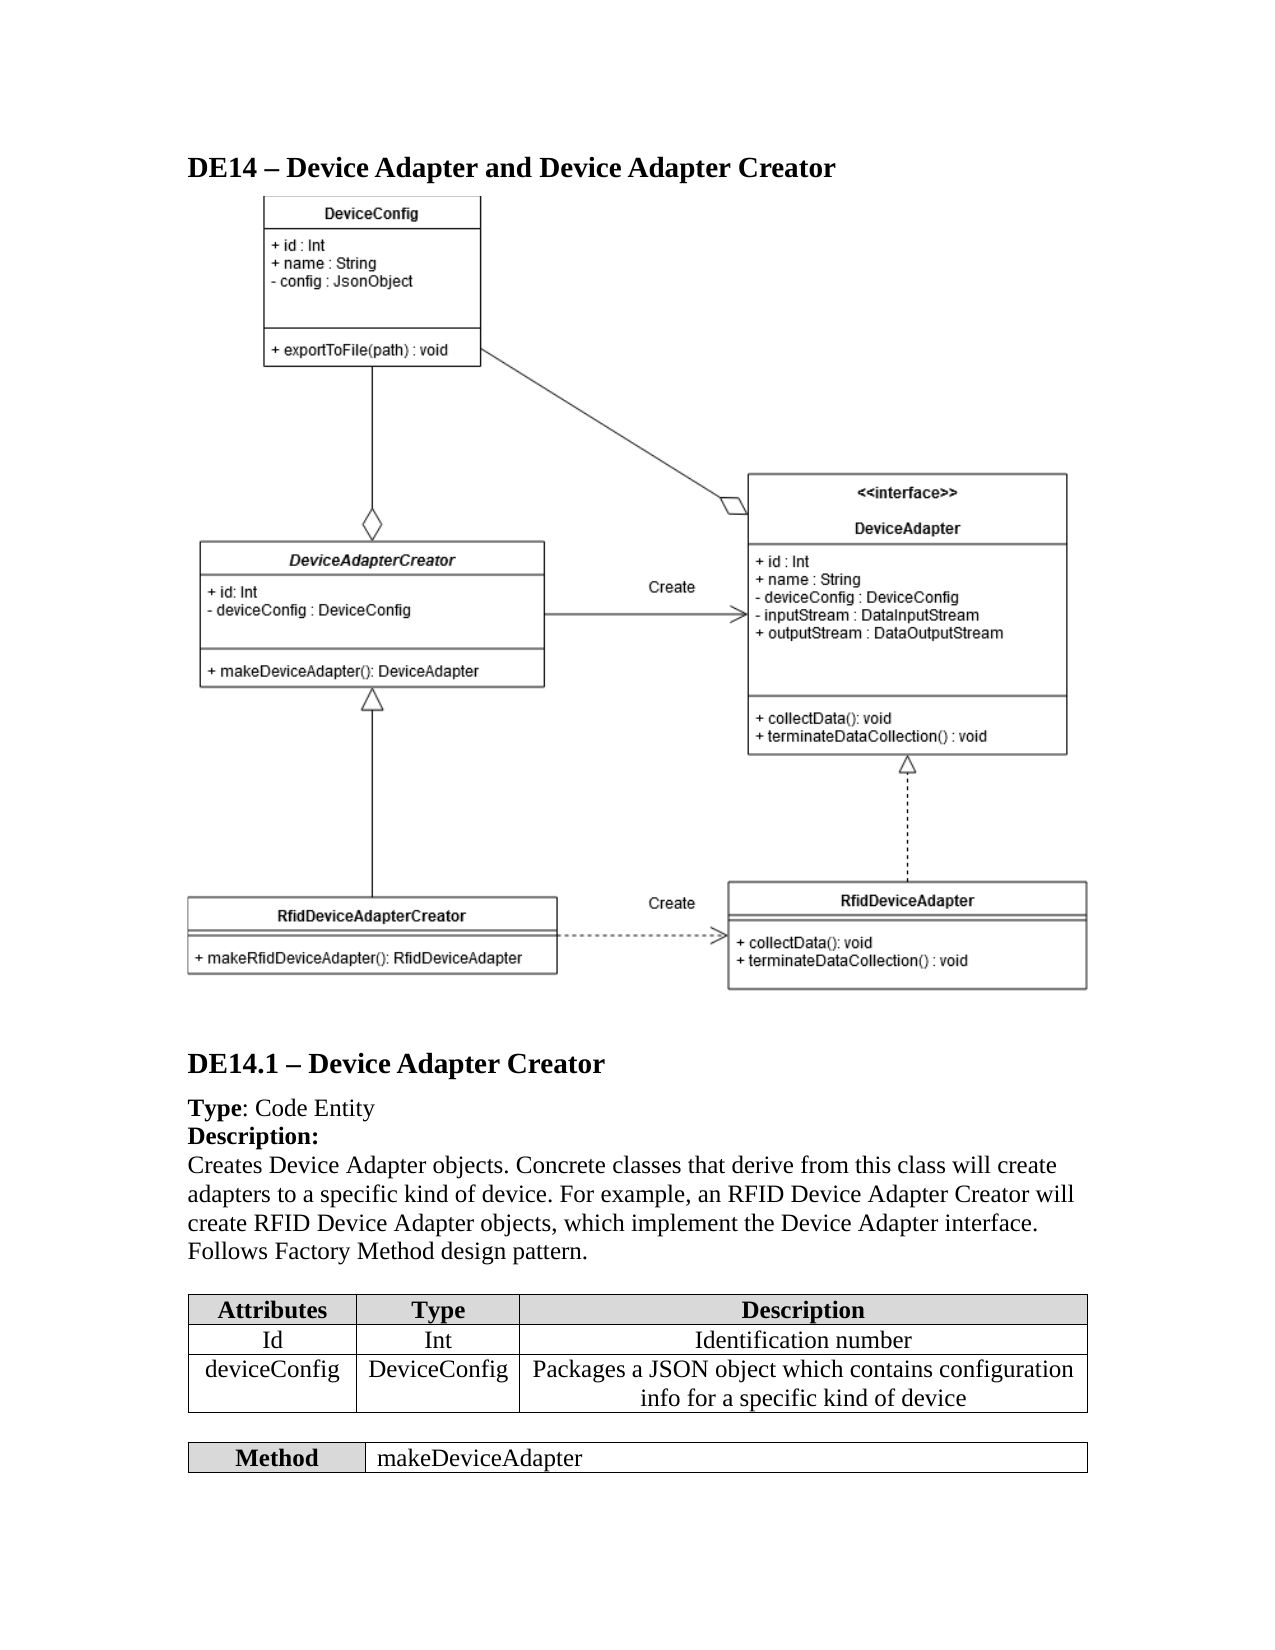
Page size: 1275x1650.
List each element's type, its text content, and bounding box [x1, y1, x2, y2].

picture [187, 196, 1088, 993]
table_cell Packages a JSON object which contains configuration info for a specific kind of device [520, 1355, 1087, 1412]
table_header makeDeviceAdapter [366, 1443, 1087, 1472]
table_cell Id [189, 1325, 356, 1353]
table_header Attributes [189, 1295, 356, 1324]
table_header Description [520, 1295, 1087, 1324]
text Type: Code Entity [187, 1093, 1087, 1121]
table_cell Identification number [520, 1325, 1087, 1353]
subtitle DE14.1 – Device Adapter Creator [187, 1047, 1087, 1080]
text Description: [187, 1121, 1087, 1150]
table_header Type [357, 1295, 519, 1324]
table_cell deviceConfig [189, 1355, 356, 1412]
subtitle DE14 – Device Adapter and Device Adapter Creator [187, 150, 1087, 183]
text Creates Device Adapter objects. Concrete classes that derive from this class will create adapters to a specific kind of device. For example, an RFID Device Adapter Creator will create RFID Device Adapter objects, which implement the Device Adapter interface. Follows Factory Method design pattern. [187, 1150, 1087, 1265]
table_header Method [189, 1443, 365, 1472]
table_cell DeviceConfig [357, 1355, 519, 1412]
table_cell Int [357, 1325, 519, 1353]
